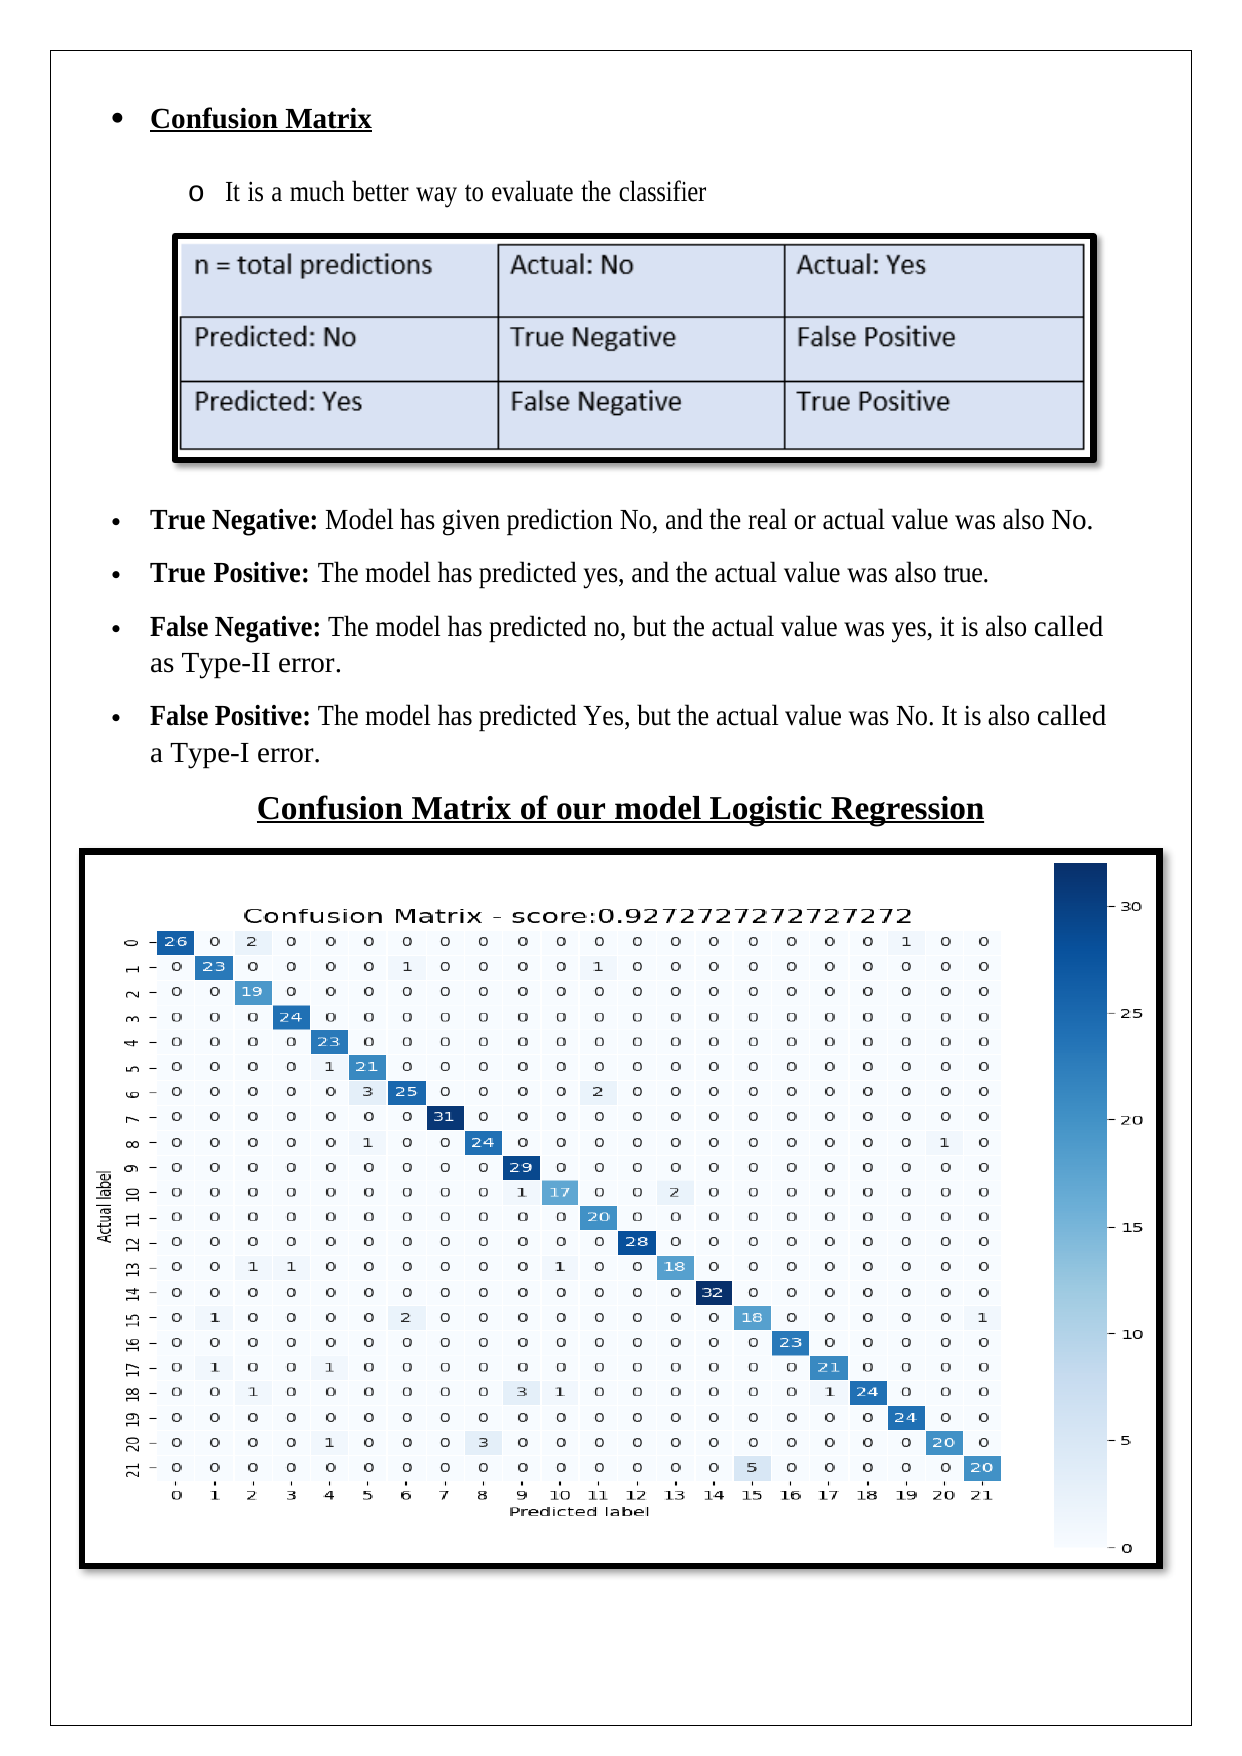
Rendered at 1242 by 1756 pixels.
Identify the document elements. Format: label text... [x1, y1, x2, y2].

picture [85, 855, 1156, 1563]
list Confusion Matrix [112, 101, 1185, 135]
list True Positive: The model has predicted yes, and the actual value was also true. [112, 555, 1185, 589]
picture [170, 231, 1108, 253]
list It is a much better way to evaluate the classifier [187, 174, 1185, 210]
list False Positive: The model has predicted Yes, but the actual value was No. It is also called a Type-I error. [112, 698, 1114, 768]
subtitle Confusion Matrix of our model Logistic Regression [187, 788, 1054, 826]
picture [178, 239, 1090, 253]
list True Negative: Model has given prediction No, and the real or actual value was also No. [112, 253, 1122, 535]
list False Negative: The model has predicted no, but the actual value was yes, it is also called as Type-II error. [112, 609, 1120, 678]
